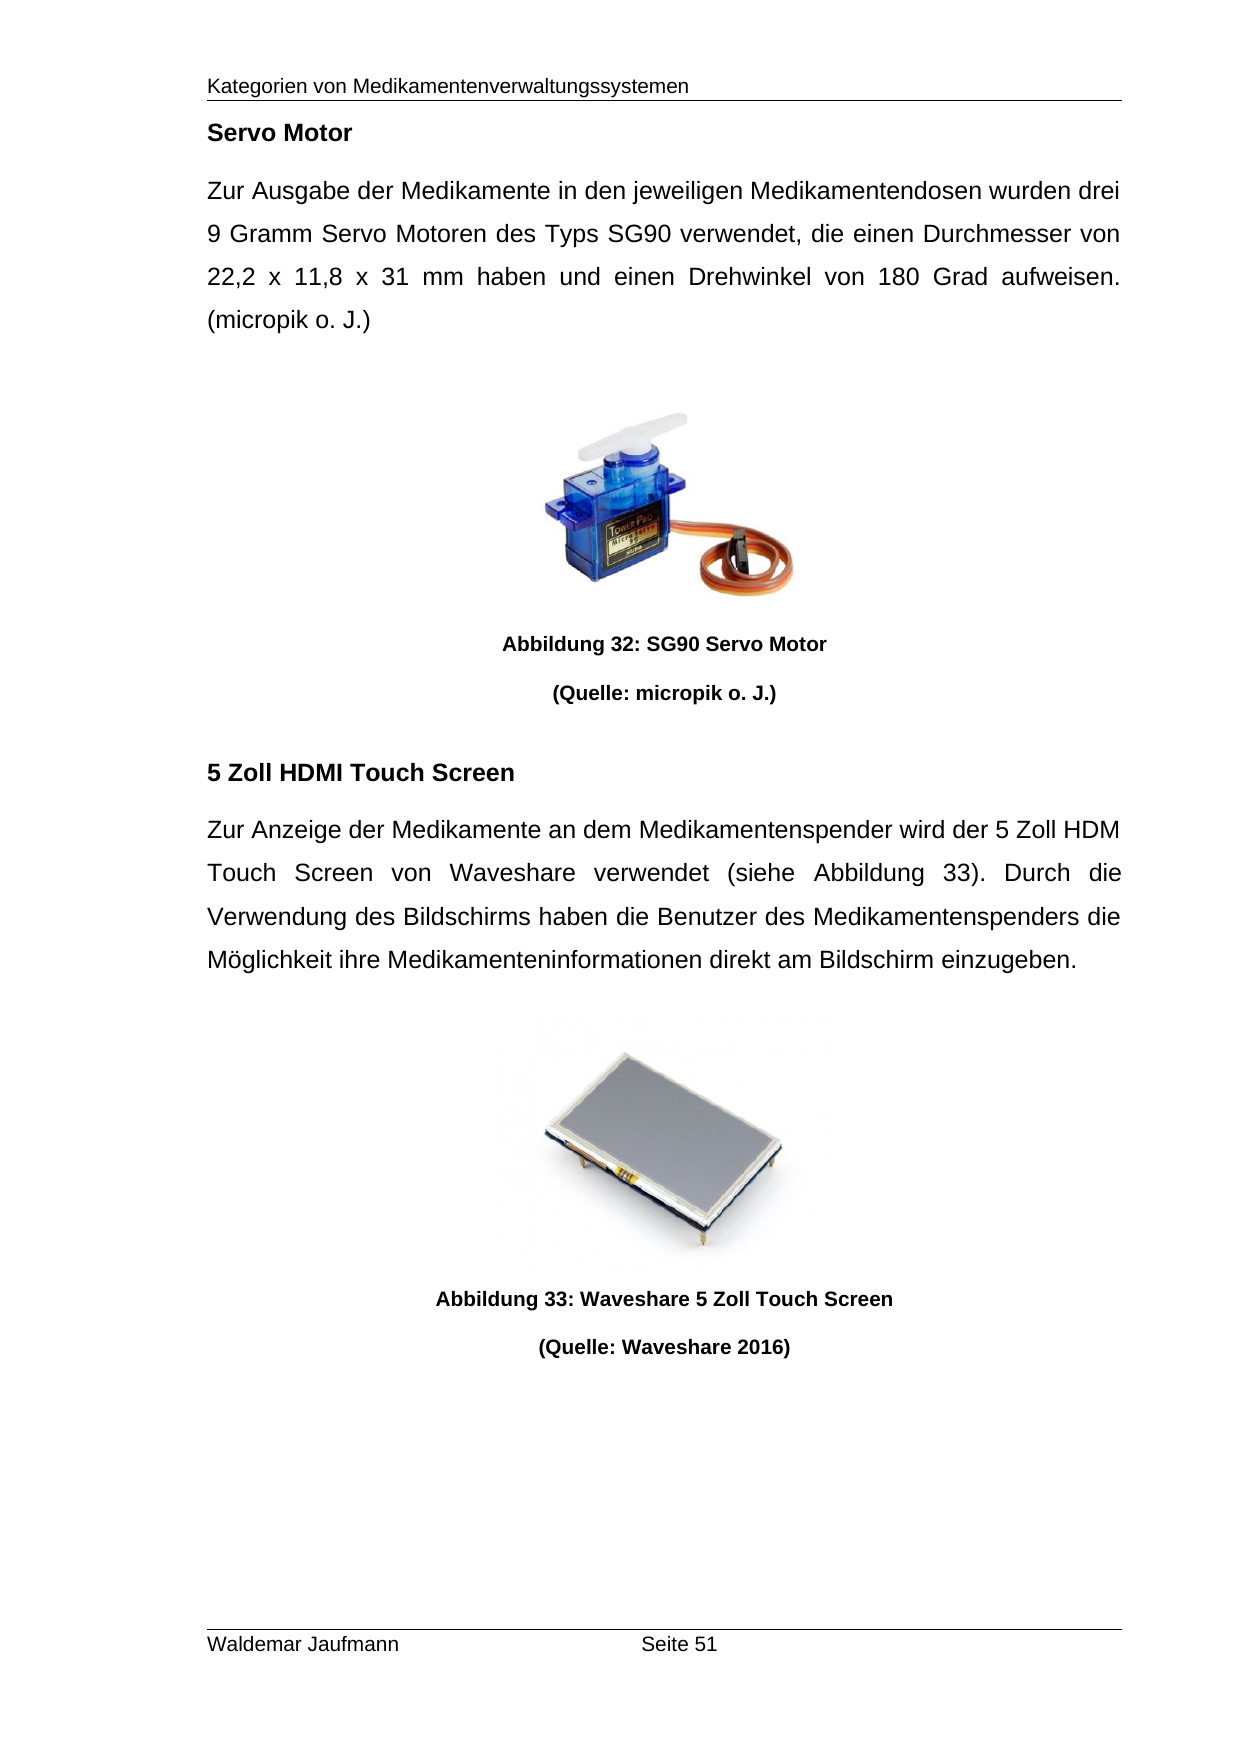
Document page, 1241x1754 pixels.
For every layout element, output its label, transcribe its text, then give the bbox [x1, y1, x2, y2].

picture [530, 391, 799, 620]
text Abbildung 32: SG90 Servo Motor [207, 632, 1122, 656]
text (Quelle: micropik o. J.) [207, 681, 1122, 704]
picture [492, 1016, 837, 1274]
text Abbildung 33: Waveshare 5 Zoll Touch Screen [207, 1287, 1122, 1311]
text Zur Anzeige der Medikamente an dem Medikamentenspender wird der 5 Zoll HDM Touch Screen von Waveshare verwendet (siehe Abbildung 33). Durch die Verwendung des Bildschirms haben die Benutzer des Medikamentenspenders die Möglichkeit ihre Medikamenteninformationen direkt am Bildschirm einzugeben. [207, 815, 1122, 973]
text (Quelle: Waveshare 2016) [207, 1335, 1122, 1359]
text Zur Ausgabe der Medikamente in den jeweiligen Medikamentendosen wurden drei 9 Gramm Servo Motoren des Typs SG90 verwendet, die einen Durchmesser von 22,2 x 11,8 x 31 mm haben und einen Drehwinkel von 180 Grad aufweisen. (micropik o. J.) [207, 176, 1122, 334]
text Servo Motor [207, 118, 1122, 147]
text 5 Zoll HDMI Touch Screen [207, 758, 1122, 786]
